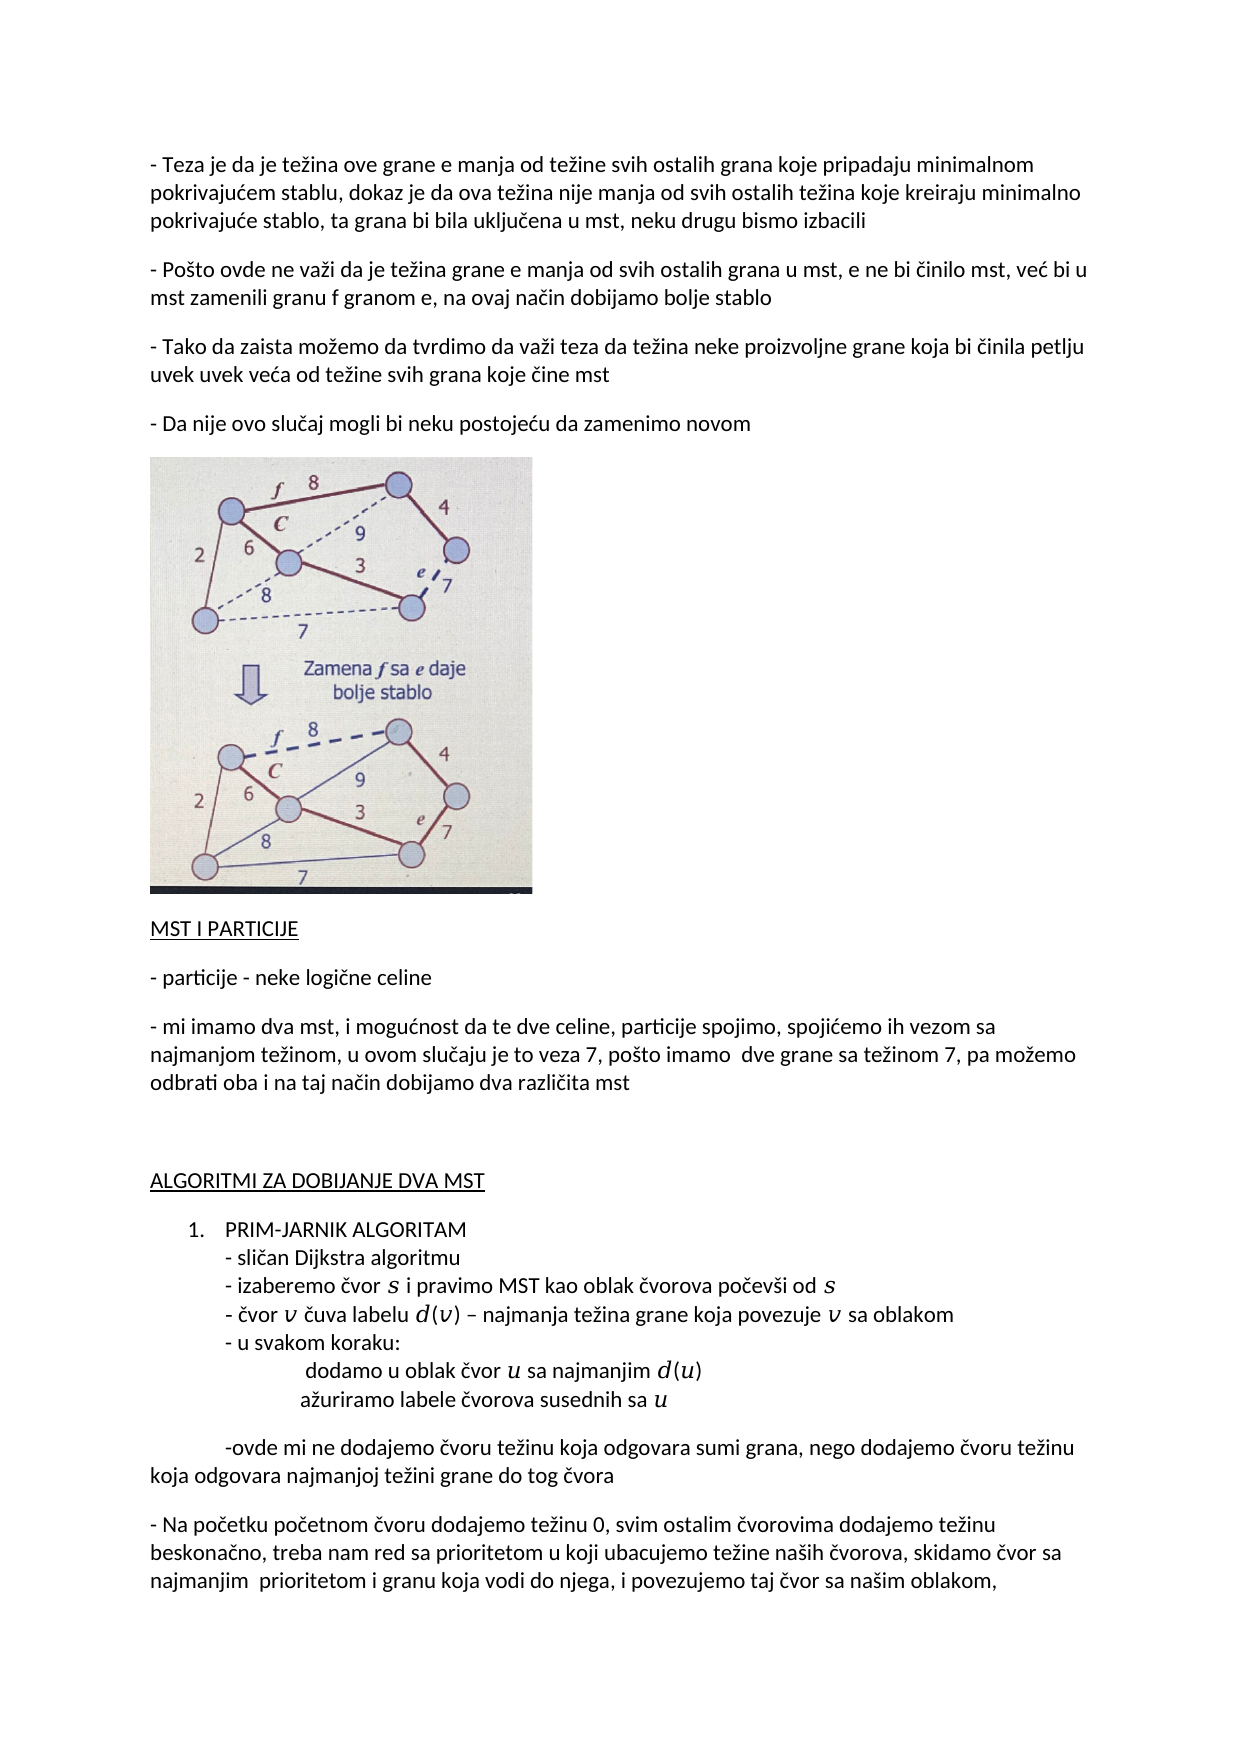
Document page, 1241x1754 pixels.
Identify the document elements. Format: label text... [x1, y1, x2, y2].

list - izaberemo čvor 𝑠 i pravimo MST kao oblak čvorova počevši od 𝑠 [225, 1271, 1090, 1299]
text - mi imamo dva mst, i mogućnost da te dve celine, particije spojimo, spojićemo ih vezom sa najmanjom težinom, u ovom slučaju je to veza 7, pošto imamo dve grane sa težinom 7, pa možemo odbrati oba i na taj način dobijamo dva različita mst [150, 1012, 1090, 1096]
text - Da nije ovo slučaj mogli bi neku postojeću da zamenimo novom [150, 409, 1090, 437]
picture [150, 457, 533, 894]
text - particije - neke logične celine [150, 963, 1090, 991]
list dodamo u oblak čvor 𝑢 sa najmanjim 𝑑(𝑢) [225, 1356, 1090, 1384]
list ažuriramo labele čvorova susednih sa 𝑢 [225, 1384, 1090, 1413]
text -ovde mi ne dodajemo čvoru težinu koja odgovara sumi grana, nego dodajemo čvoru težinu koja odgovara najmanjoj težini grane do tog čvora [150, 1433, 1090, 1489]
list - u svakom koraku: [225, 1328, 1090, 1356]
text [150, 1510, 1090, 1594]
text - Pošto ovde ne važi da je težina grane e manja od svih ostalih grana u mst, e ne bi činilo mst, već bi u mst zamenili granu f granom e, na ovaj način dobijamo bolje stablo [150, 255, 1090, 311]
list PRIM-JARNIK ALGORITAM [187, 1215, 1090, 1243]
list - sličan Dijkstra algoritmu [225, 1243, 1090, 1271]
text MST I PARTICIJE [150, 914, 1090, 943]
text - Tako da zaista možemo da tvrdimo da važi teza da težina neke proizvoljne grane koja bi činila petlju uvek uvek veća od težine svih grana koje čine mst [150, 332, 1090, 388]
text - Teza je da je težina ove grane e manja od težine svih ostalih grana koje pripadaju minimalnom pokrivajućem stablu, dokaz je da ova težina nije manja od svih ostalih težina koje kreiraju minimalno pokrivajuće stablo, ta grana bi bila uključena u mst, neku drugu bismo izbacili [150, 150, 1090, 234]
text ALGORITMI ZA DOBIJANJE DVA MST [150, 1166, 1090, 1194]
list - čvor 𝑣 čuva labelu 𝑑(𝑣) – najmanja težina grane koja povezuje 𝑣 sa oblakom [225, 1299, 1090, 1328]
